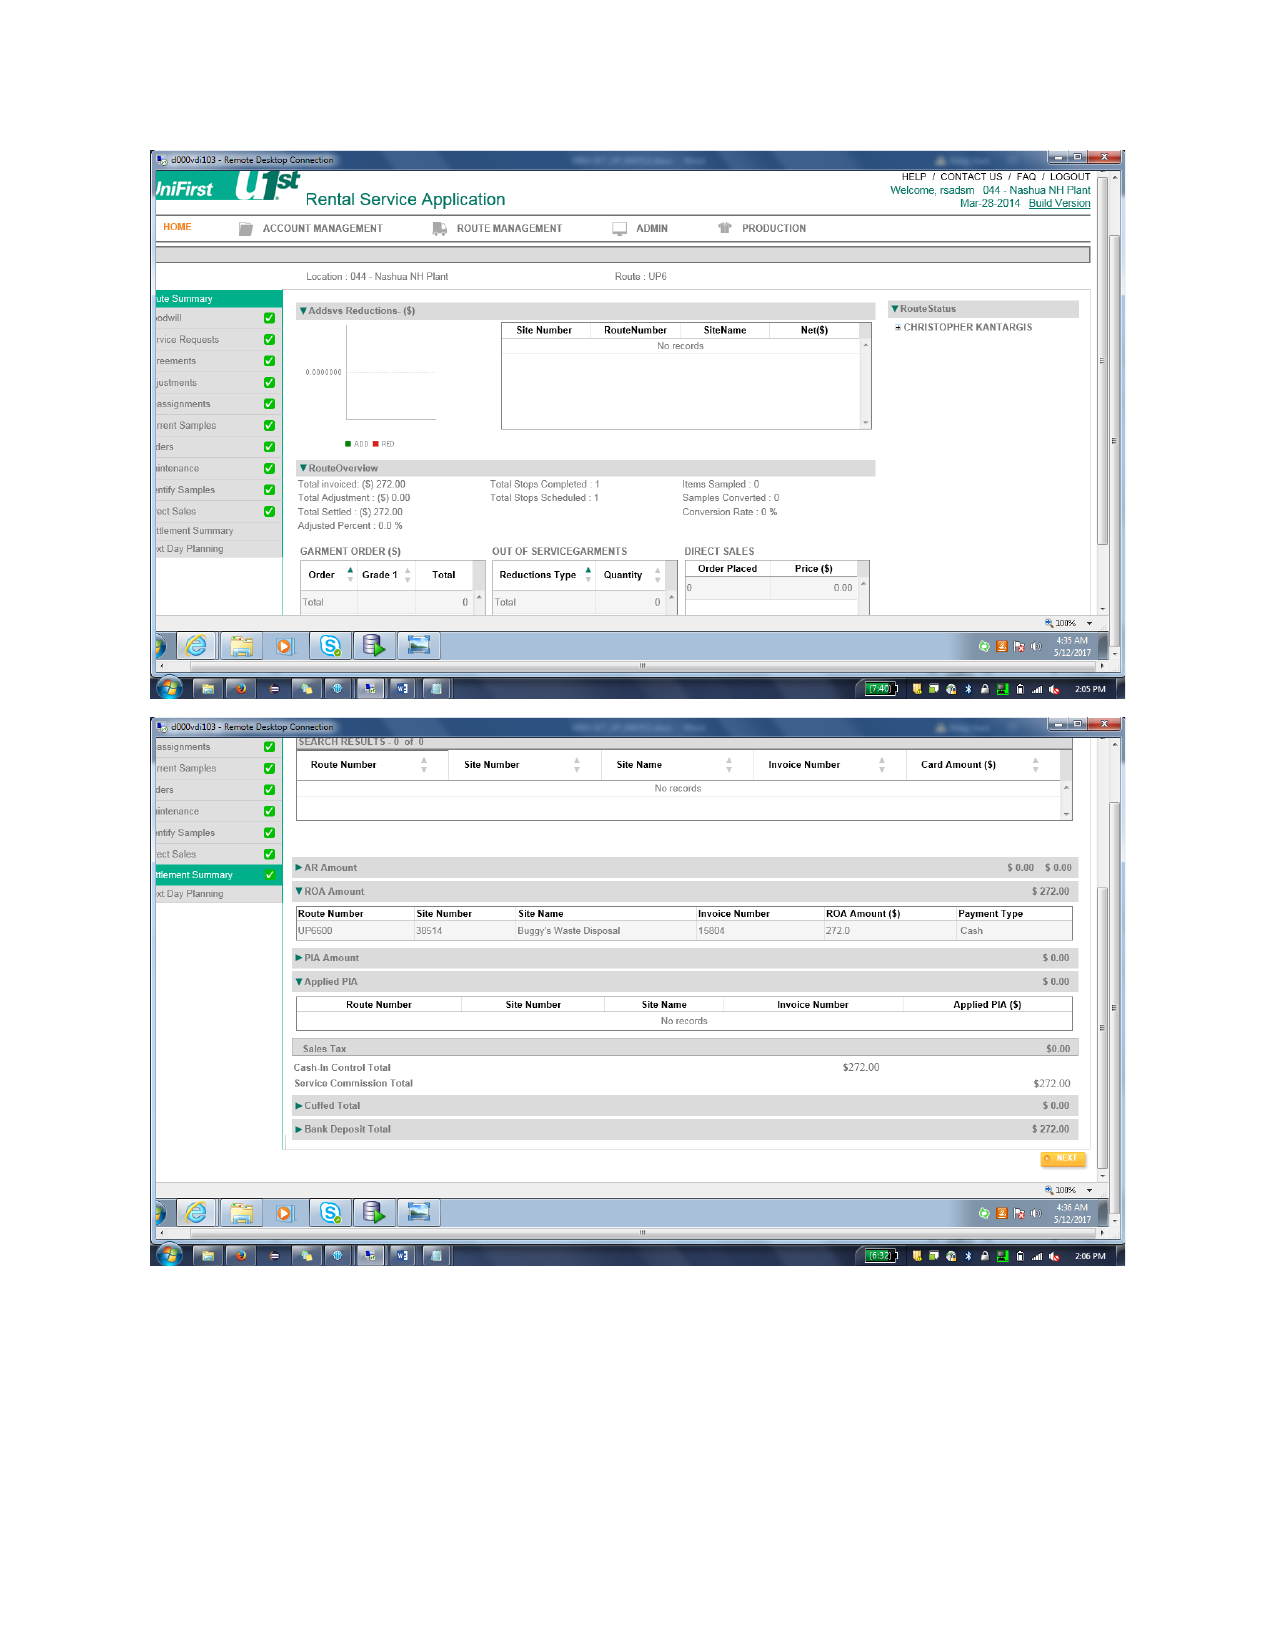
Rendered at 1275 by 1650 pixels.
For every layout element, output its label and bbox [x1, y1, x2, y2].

picture [150, 150, 1125, 699]
picture [150, 717, 1125, 1266]
